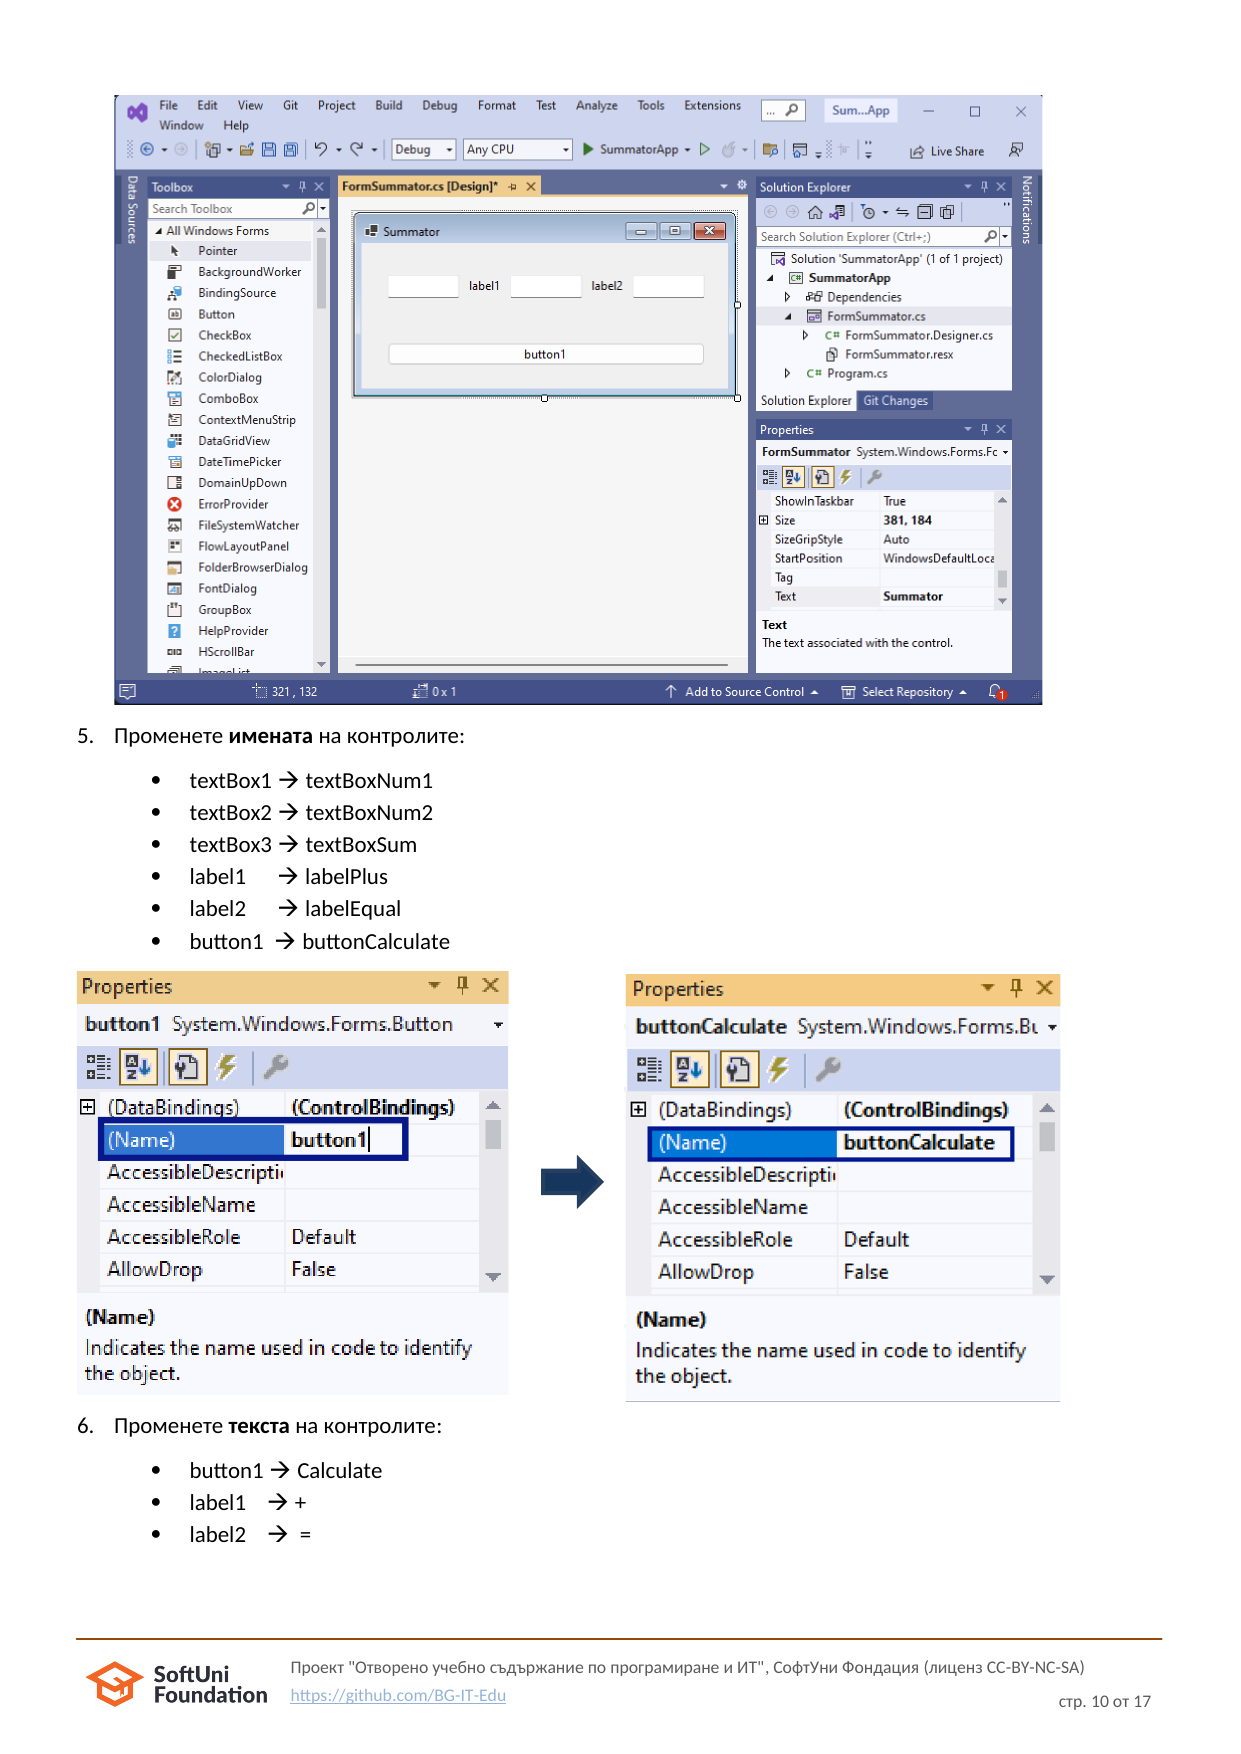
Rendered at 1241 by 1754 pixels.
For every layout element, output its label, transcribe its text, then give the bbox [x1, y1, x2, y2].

list label2 = [152, 1520, 1163, 1548]
picture [624, 974, 1061, 1402]
list textBox1 textBoxNum1 [152, 766, 1163, 794]
picture [85, 1661, 267, 1707]
list label2 labelEqual [152, 894, 1163, 923]
list button1 Calculate [152, 1456, 1163, 1484]
list button1 buttonCalculate [152, 927, 1163, 955]
list label1 labelPlus [152, 862, 1163, 890]
picture [114, 95, 1043, 705]
list textBox2 textBoxNum2 [152, 798, 1163, 826]
picture [76, 971, 509, 1395]
list label1 + [152, 1488, 1163, 1516]
list Променете текста на контролите: [77, 1411, 1163, 1439]
list Променете имената на контролите: [77, 721, 1163, 749]
list textBox3 textBoxSum [152, 830, 1163, 858]
